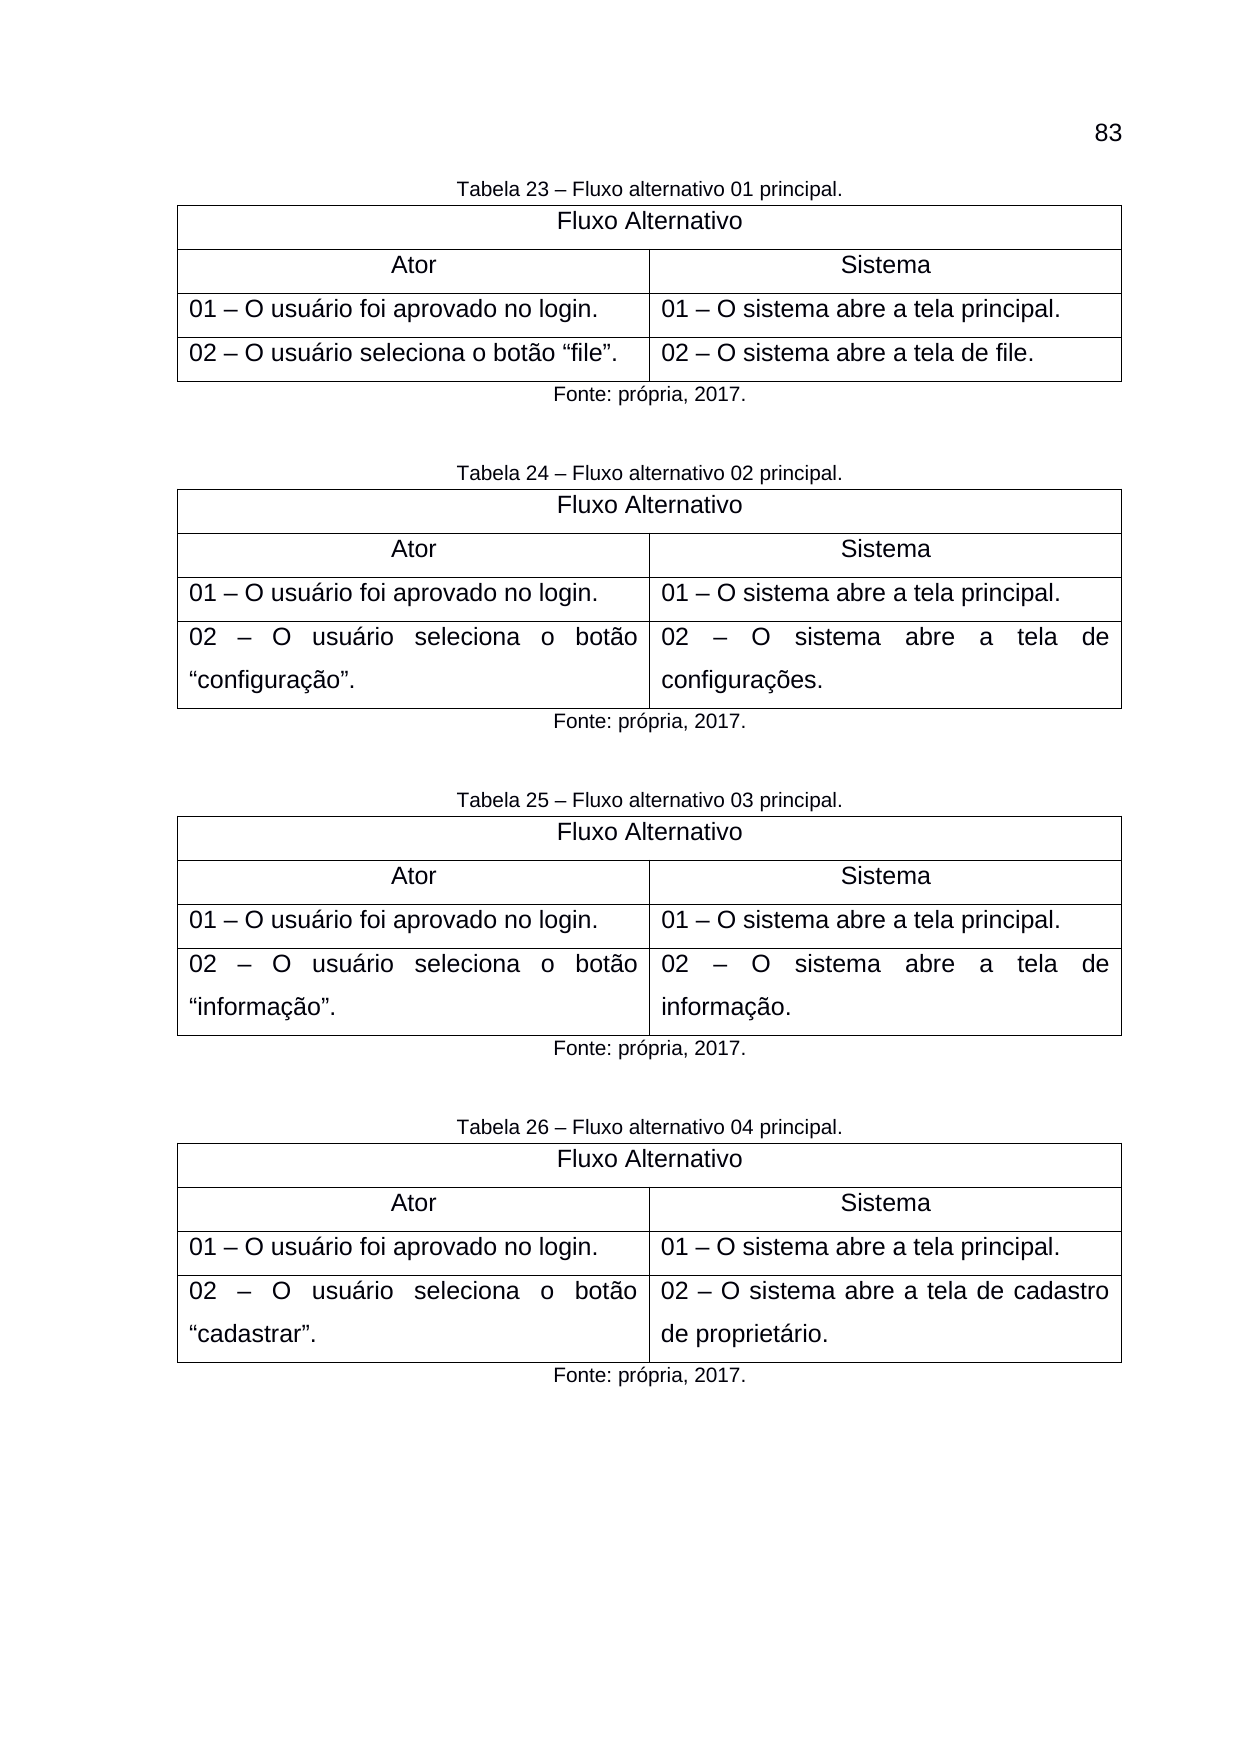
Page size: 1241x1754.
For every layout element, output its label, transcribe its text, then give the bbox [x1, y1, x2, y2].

table_cell 02 – O usuário seleciona o botão “cadastrar”. [178, 1276, 649, 1362]
table_cell 02 – O usuário seleciona o botão “configuração”. [178, 622, 649, 708]
text Fonte: própria, 2017. [177, 382, 1122, 406]
table_cell Ator [178, 861, 649, 904]
table_cell 02 – O usuário seleciona o botão “file”. [178, 338, 649, 381]
table_cell Ator [178, 534, 649, 577]
table_cell Ator [178, 250, 649, 293]
table_header Fluxo Alternativo [178, 490, 1121, 533]
text Tabela 23 – Fluxo alternativo 01 principal. [177, 177, 1122, 201]
table_cell Ator [178, 1188, 649, 1231]
text Fonte: própria, 2017. [177, 1036, 1122, 1060]
table_cell 01 – O usuário foi aprovado no login. [178, 294, 649, 337]
table_cell 01 – O sistema abre a tela principal. [650, 294, 1121, 337]
table_cell Sistema [650, 534, 1121, 577]
text Tabela 26 – Fluxo alternativo 04 principal. [177, 1115, 1122, 1139]
table_cell Sistema [650, 250, 1121, 293]
table_header Fluxo Alternativo [178, 817, 1121, 859]
table_cell 01 – O sistema abre a tela principal. [650, 1232, 1121, 1275]
text Fonte: própria, 2017. [177, 709, 1122, 733]
table_cell 02 – O sistema abre a tela de cadastro de proprietário. [650, 1276, 1121, 1362]
table_header Fluxo Alternativo [178, 1144, 1121, 1187]
table_cell 02 – O usuário seleciona o botão “informação”. [178, 949, 649, 1035]
text Fonte: própria, 2017. [177, 1363, 1122, 1387]
table_cell Sistema [650, 1188, 1121, 1231]
table_cell 01 – O usuário foi aprovado no login. [178, 578, 649, 621]
text Tabela 24 – Fluxo alternativo 02 principal. [177, 461, 1122, 485]
table_cell 02 – O sistema abre a tela de configurações. [650, 622, 1121, 708]
table_cell 01 – O sistema abre a tela principal. [650, 578, 1121, 621]
table_cell 01 – O usuário foi aprovado no login. [178, 905, 649, 948]
text Tabela 25 – Fluxo alternativo 03 principal. [177, 788, 1122, 812]
table_cell 02 – O sistema abre a tela de file. [650, 338, 1121, 381]
table_cell Sistema [650, 861, 1121, 904]
table_cell 01 – O sistema abre a tela principal. [650, 905, 1121, 948]
table_cell 02 – O sistema abre a tela de informação. [650, 949, 1121, 1035]
table_cell 01 – O usuário foi aprovado no login. [178, 1232, 649, 1275]
table_header Fluxo Alternativo [178, 206, 1121, 249]
